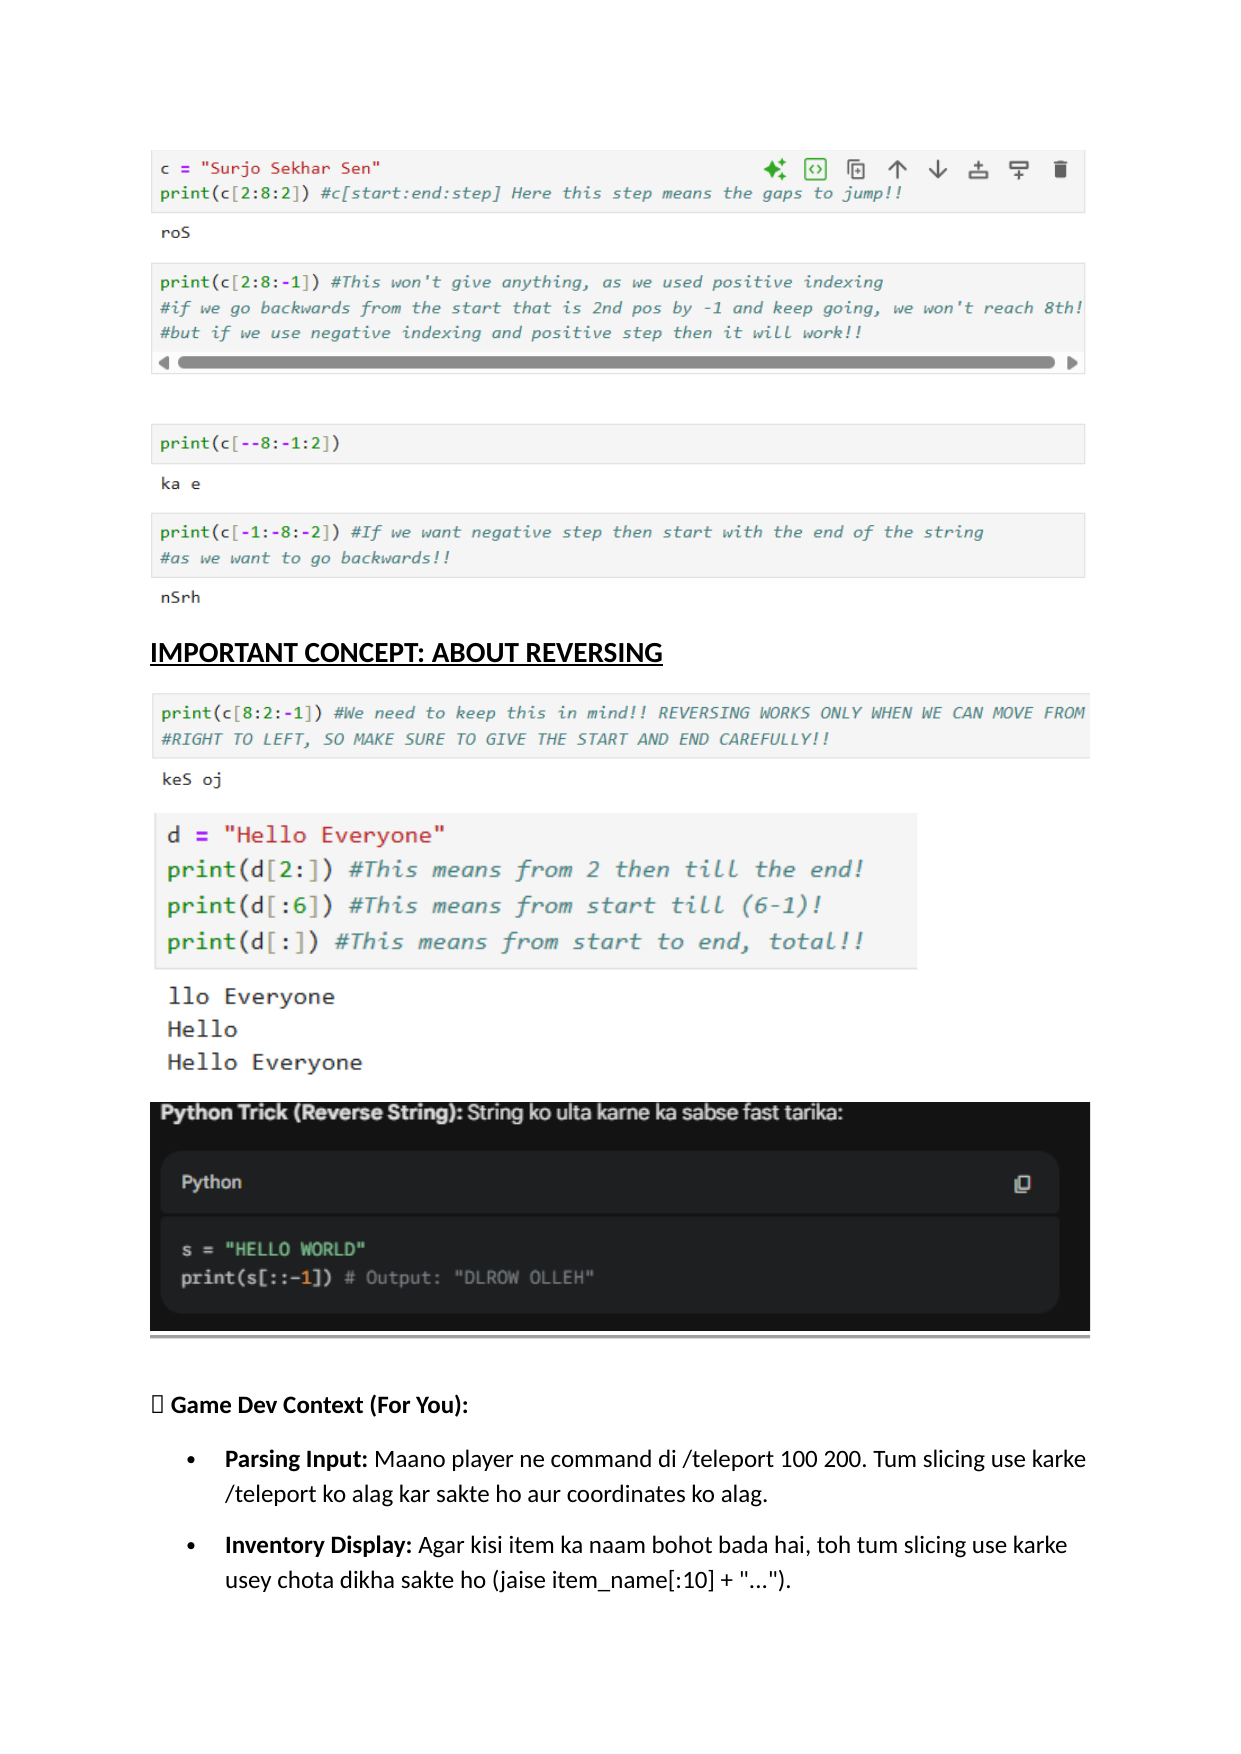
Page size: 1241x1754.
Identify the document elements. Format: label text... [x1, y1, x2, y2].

picture [150, 1102, 1091, 1331]
text 💡 Game Dev Context (For You): [150, 1387, 1090, 1421]
list Parsing Input: Maano player ne command di /teleport 100 200. Tum slicing use karke /teleport ko alag kar sakte ho aur coordinates ko alag. [187, 1443, 1090, 1508]
text IMPORTANT CONCEPT: ABOUT REVERSING [150, 634, 1090, 669]
picture [150, 691, 1091, 793]
list Inventory Display: Agar kisi item ka naam bohot bada hai, toh tum slicing use karke usey chota dikha sakte ho (jaise item_name[:10] + "..."). [187, 1529, 1090, 1595]
picture [150, 150, 1091, 613]
picture [150, 813, 918, 1081]
